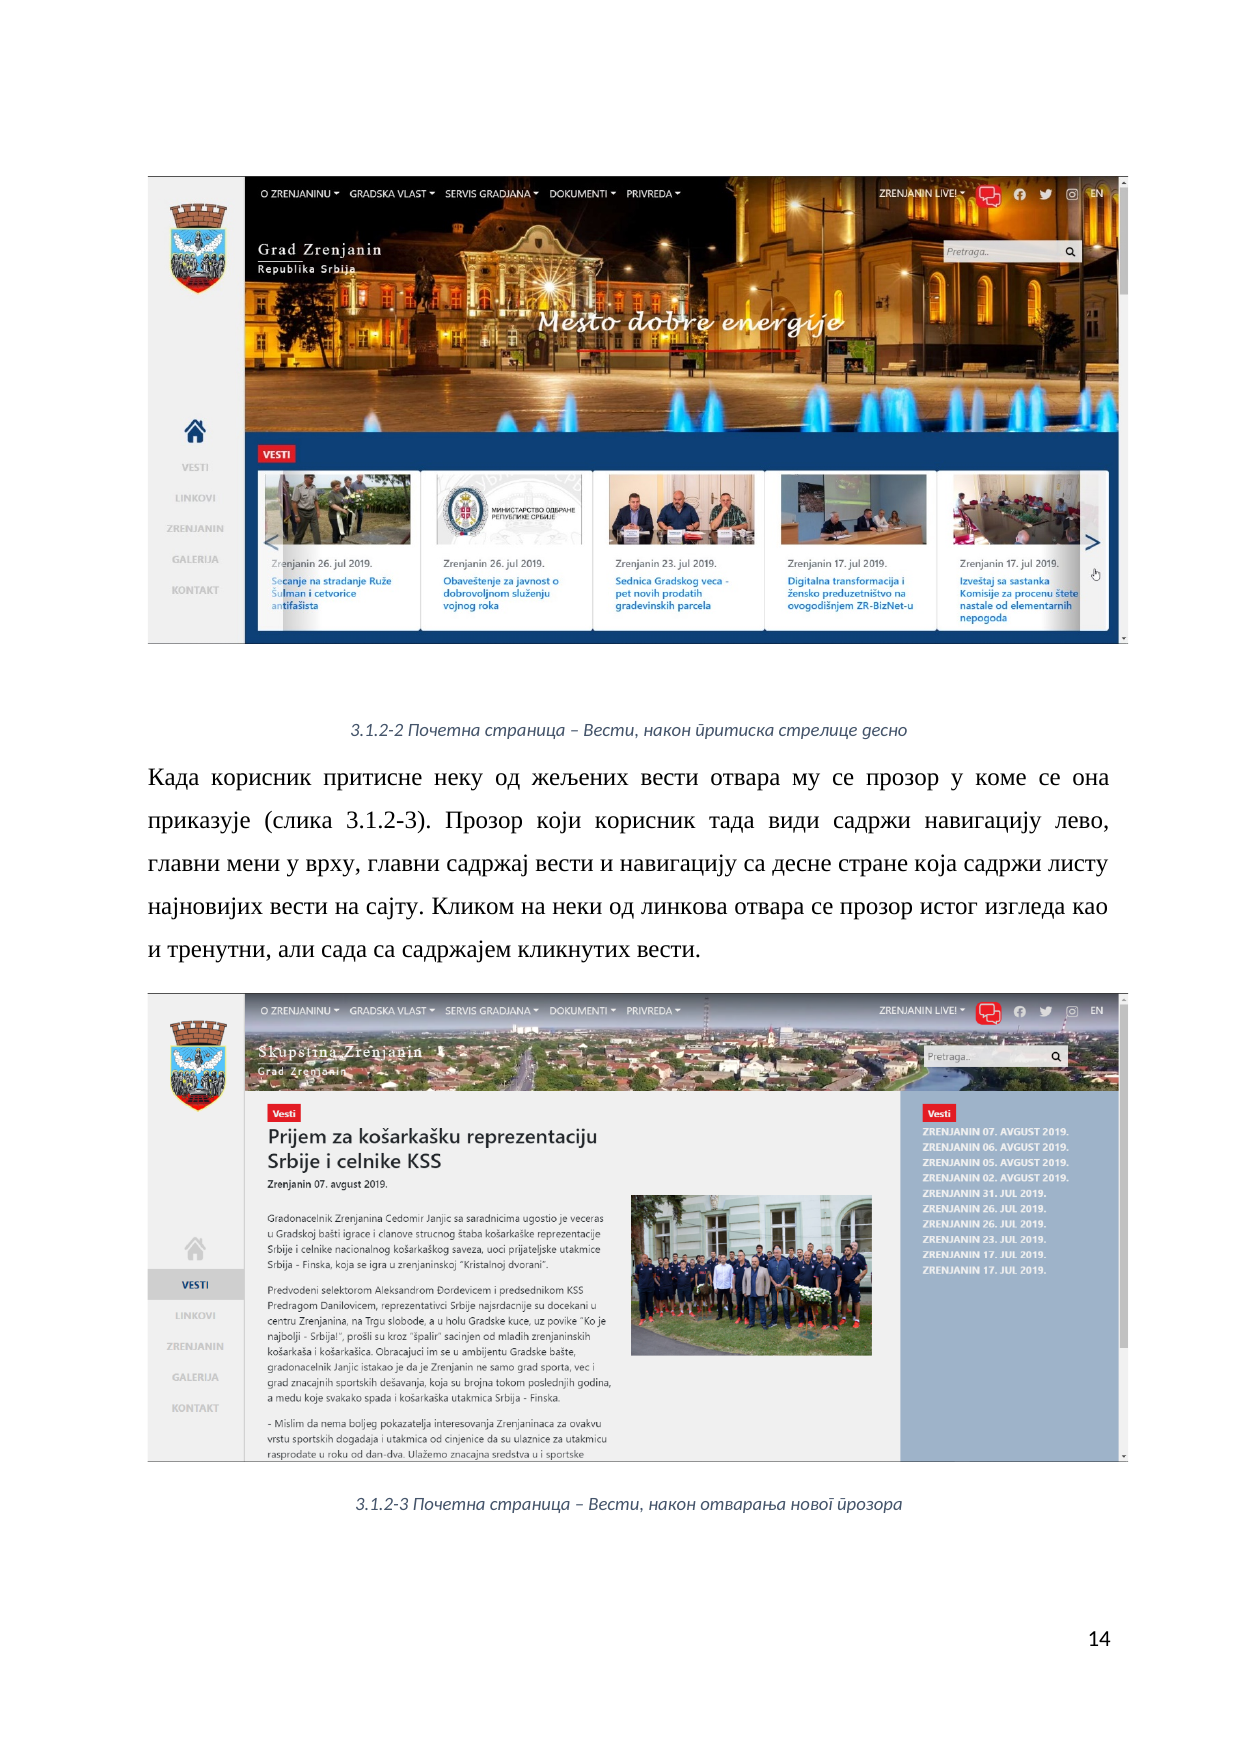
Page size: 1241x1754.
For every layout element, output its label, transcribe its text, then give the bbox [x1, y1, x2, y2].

picture [147, 993, 1129, 1462]
text 3.1.2-3 Почетна страница – Вести, након отварања новог прозора [148, 1492, 1110, 1515]
text Када корисник притисне неку од жељених вести отвара му се прозор у коме се она приказује (слика 3.1.2-3). Прозор који корисник тада види садржи навигацију лево, главни мени у врху, главни садржај вести и навигацију са десне стране која садржи листу најновијих вести на сајту. Кликом на неки од линкова отвара се прозор истог изгледа као и тренутни, али сада са садржајем кликнутих вести. [148, 762, 1110, 963]
text 3.1.2-2 Почетна страница – Вести, након притиска стрелице десно [148, 718, 1110, 741]
picture [147, 176, 1129, 644]
